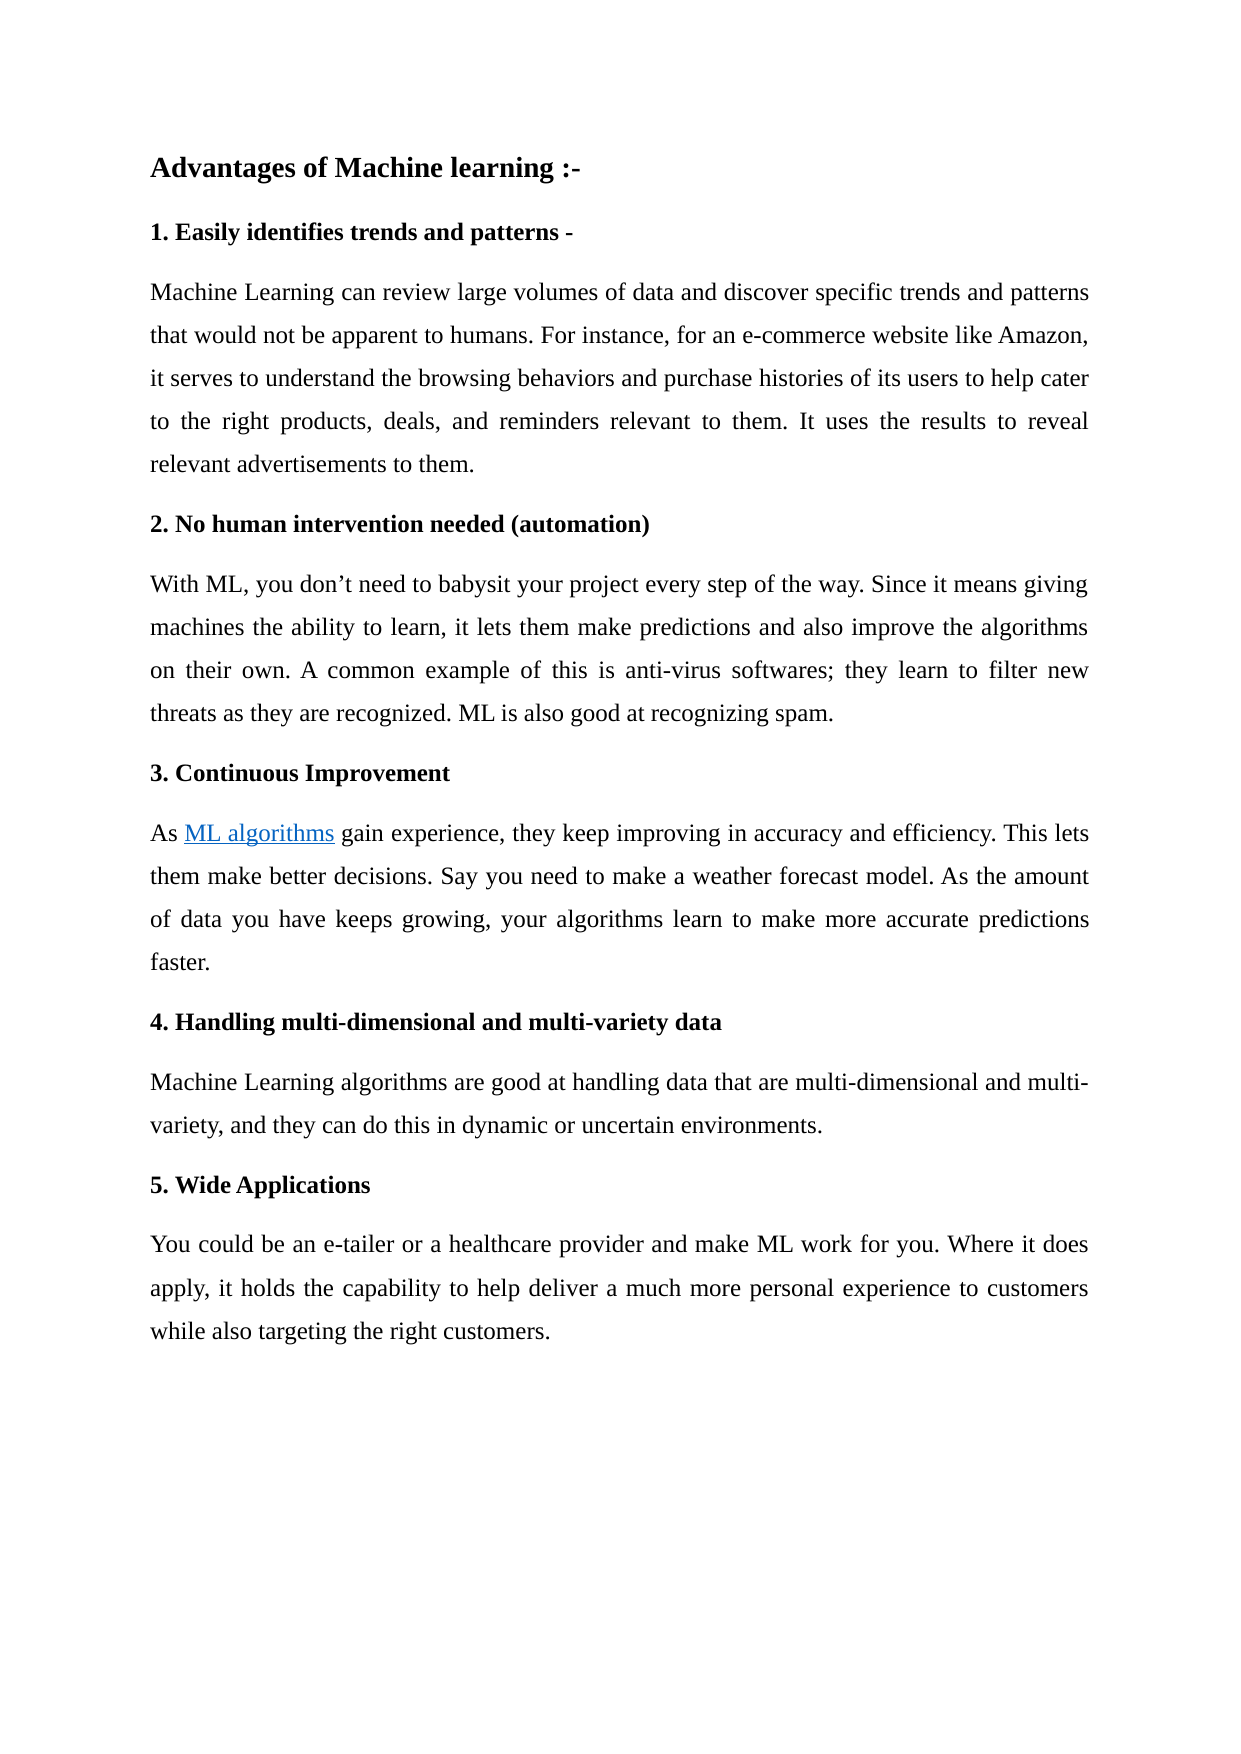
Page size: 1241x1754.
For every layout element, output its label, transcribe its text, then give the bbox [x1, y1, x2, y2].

text 5. Wide Applications [150, 1170, 1090, 1198]
text As ML algorithms gain experience, they keep improving in accuracy and efficiency. This lets them make better decisions. Say you need to make a weather forecast model. As the amount of data you have keeps growing, your algorithms learn to make more accurate predictions faster. [150, 818, 1090, 976]
text 4. Handling multi-dimensional and multi-variety data [150, 1007, 1090, 1036]
text 1. Easily identifies trends and patterns - [150, 217, 1090, 246]
text Advantages of Machine learning :- [150, 150, 1090, 183]
text Machine Learning algorithms are good at handling data that are multi-dimensional and multi-variety, and they can do this in dynamic or uncertain environments. [150, 1067, 1090, 1139]
text With ML, you don’t need to babysit your project every step of the way. Since it means giving machines the ability to learn, it lets them make predictions and also improve the algorithms on their own. A common example of this is anti-virus softwares; they learn to filter new threats as they are recognized. ML is also good at recognizing spam. [150, 569, 1090, 727]
text 3. Continuous Improvement [150, 758, 1090, 787]
text You could be an e-tailer or a healthcare provider and make ML work for you. Where it does apply, it holds the capability to help deliver a much more personal experience to customers while also targeting the right customers. [150, 1229, 1090, 1344]
text Machine Learning can review large volumes of data and discover specific trends and patterns that would not be apparent to humans. For instance, for an e-commerce website like Amazon, it serves to understand the browsing behaviors and purchase histories of its users to help cater to the right products, deals, and reminders relevant to them. It uses the results to reveal relevant advertisements to them. [150, 277, 1090, 478]
text 2. No human intervention needed (automation) [150, 509, 1090, 538]
